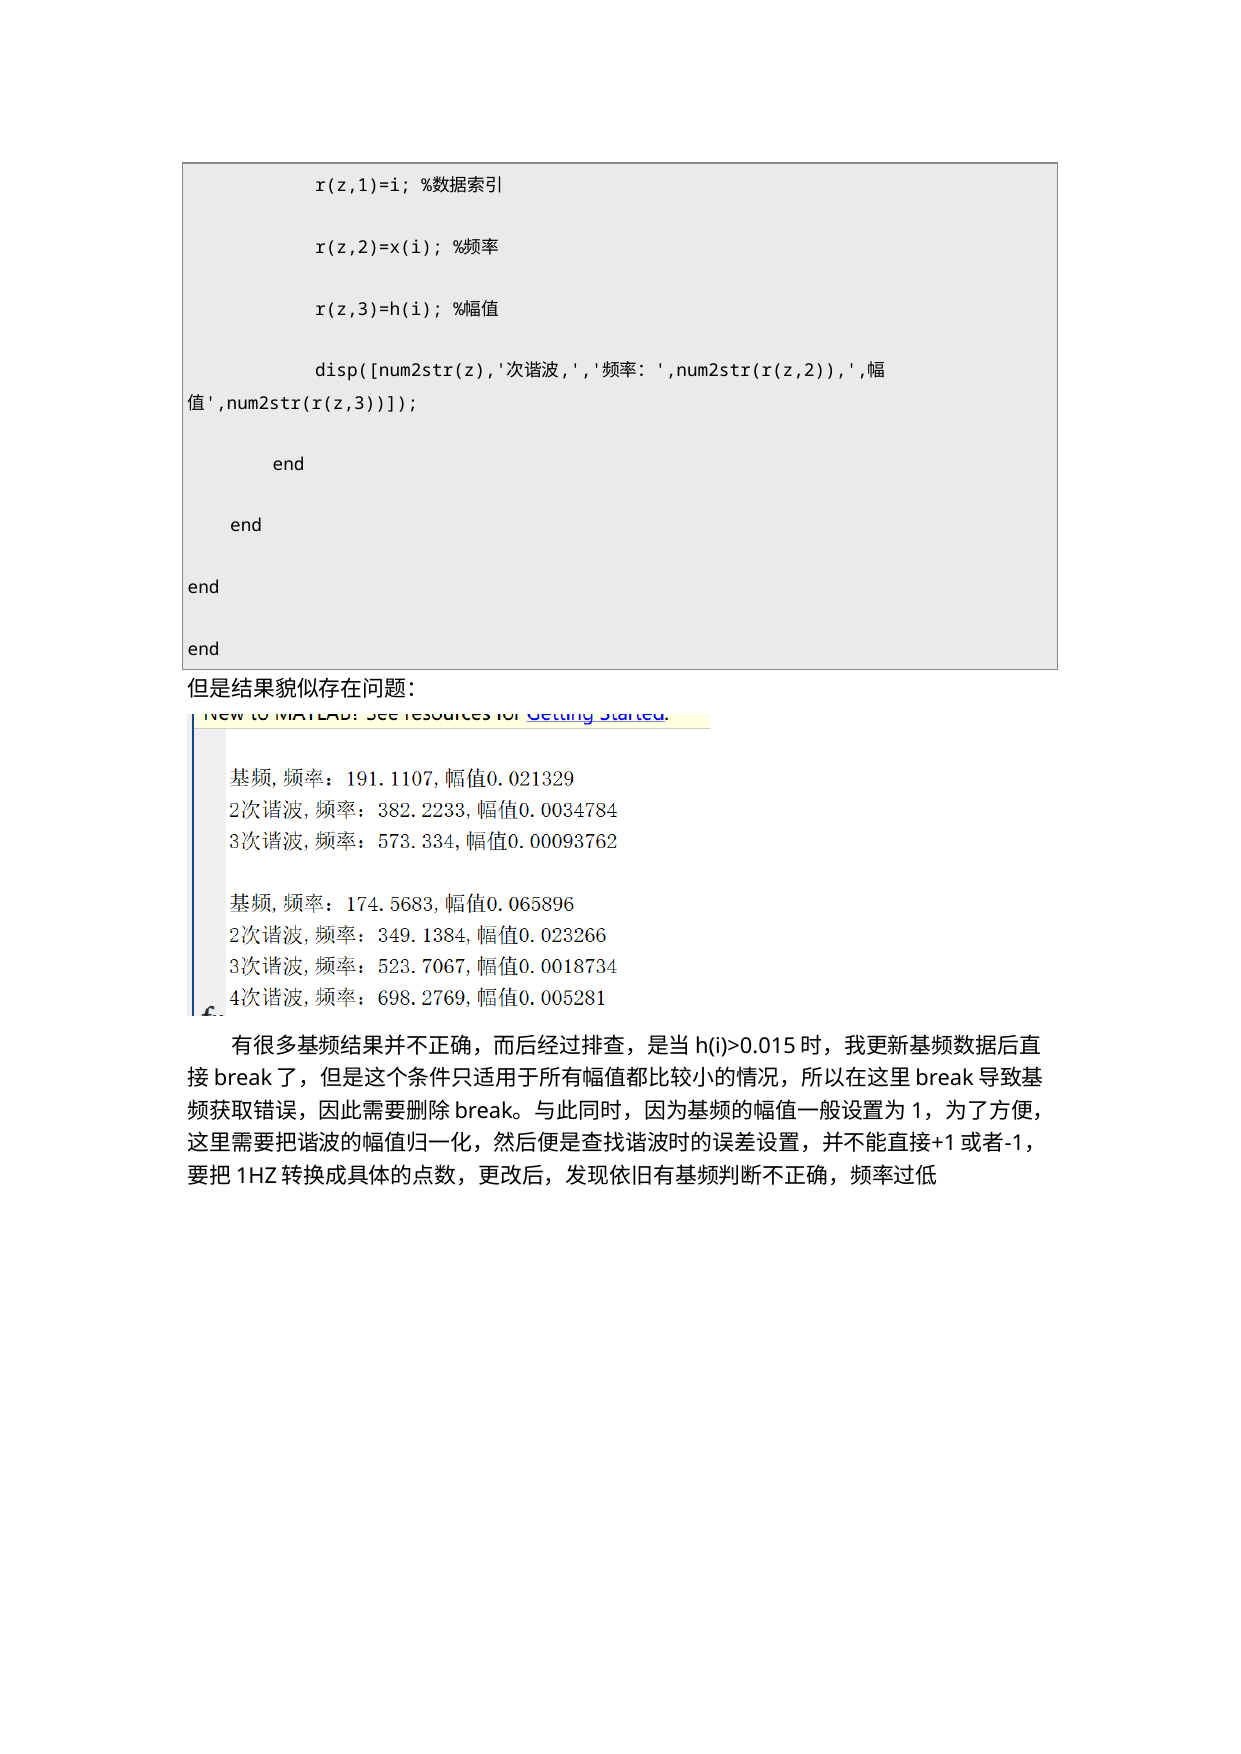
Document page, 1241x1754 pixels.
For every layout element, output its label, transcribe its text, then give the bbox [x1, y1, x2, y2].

text r(z,1)=i; %数据索引 [183, 164, 1057, 200]
text disp([num2str(z),'次谐波,','频率：',num2str(r(z,2)),',幅值',num2str(r(z,3))]); [183, 347, 1057, 418]
text end [183, 564, 1057, 603]
text end [183, 441, 1057, 479]
text r(z,2)=x(i); %频率 [183, 224, 1057, 262]
text 但是结果貌似存在问题： [187, 670, 1053, 703]
text end [183, 503, 1057, 541]
text 有很多基频结果并不正确，而后经过排查，是当h(i)>0.015时，我更新基频数据后直接break了，但是这个条件只适用于所有幅值都比较小的情况，所以在这里break导致基频获取错误，因此需要删除break。与此同时，因为基频的幅值一般设置为1，为了方便，这里需要把谐波的幅值归一化，然后便是查找谐波时的误差设置，并不能直接+1或者-1，要把1HZ转换成具体的点数，更改后，发现依旧有基频判断不正确，频率过低 [187, 1028, 1053, 1190]
text end [183, 626, 1057, 669]
picture [187, 714, 711, 1016]
text r(z,3)=h(i); %幅值 [183, 285, 1057, 323]
